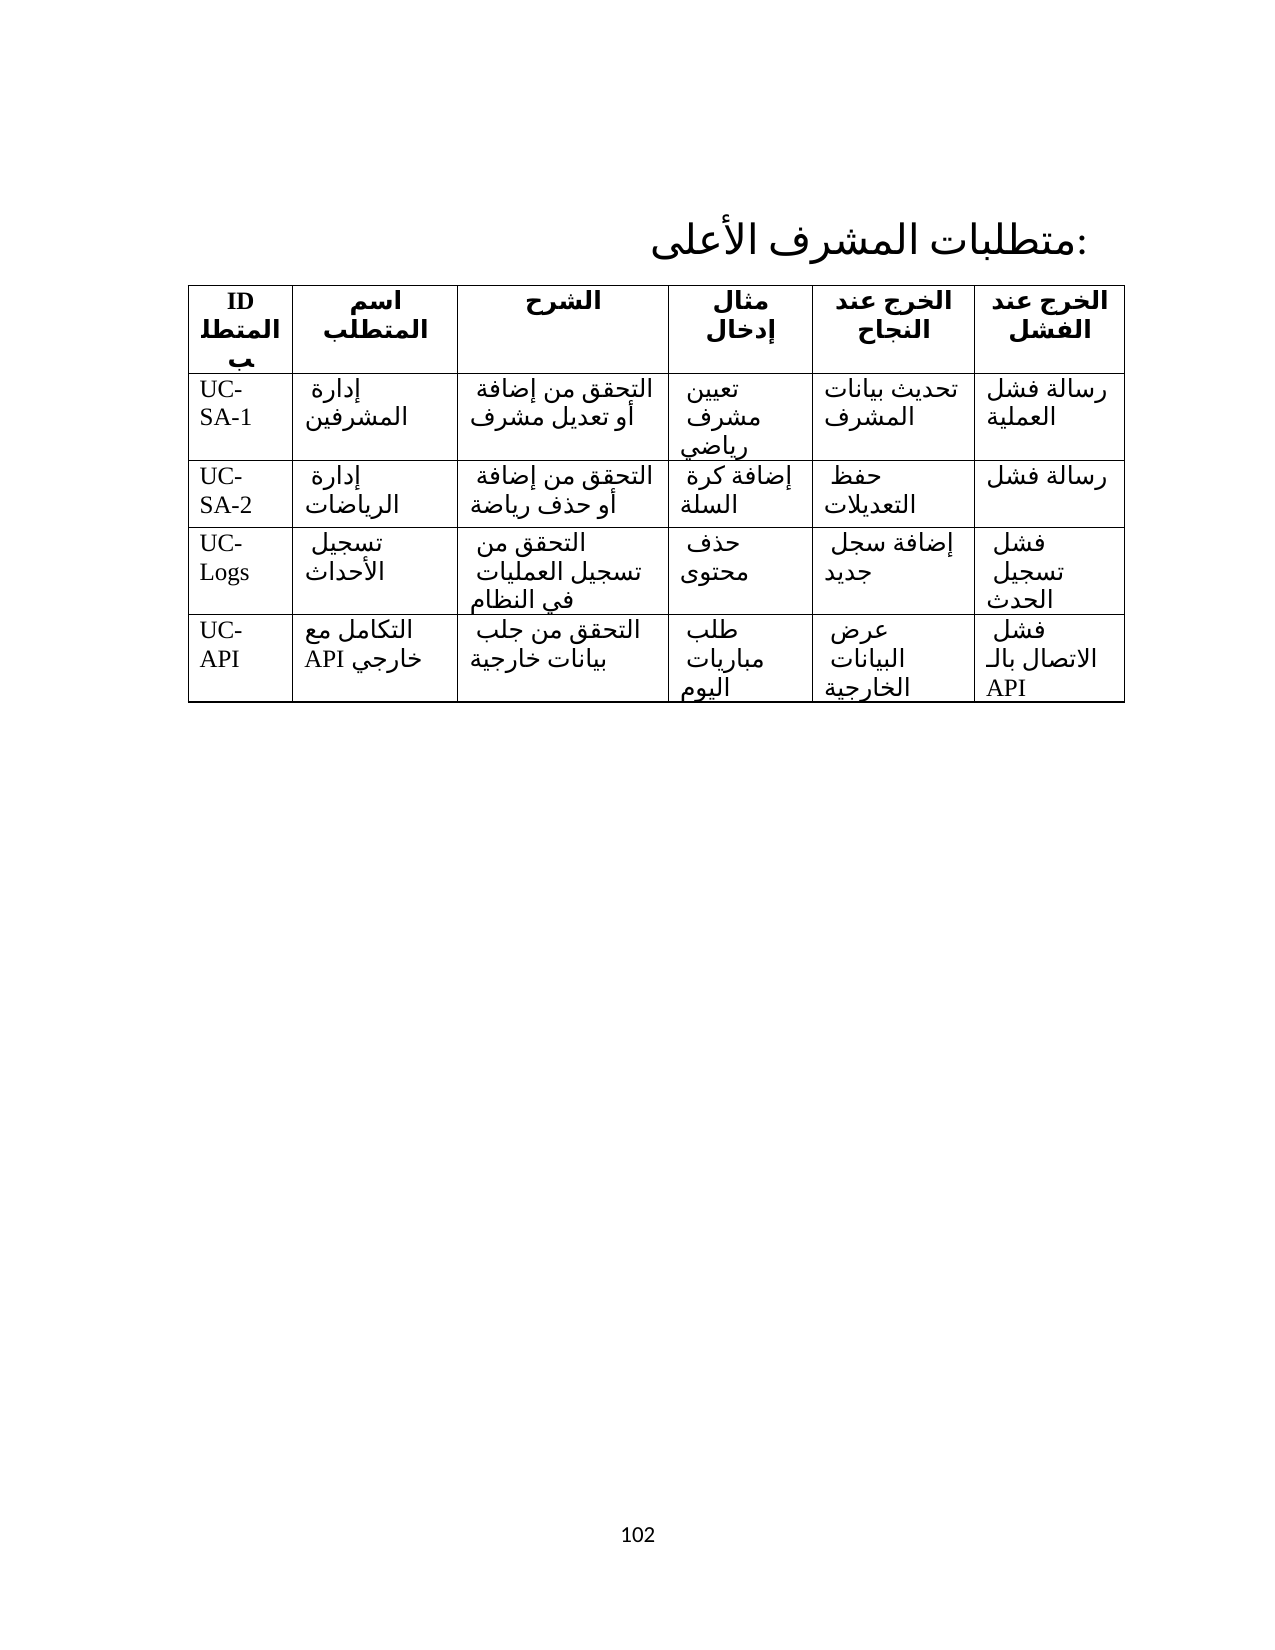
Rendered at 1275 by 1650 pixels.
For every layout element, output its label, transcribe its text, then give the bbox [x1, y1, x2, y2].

table_cell UC-SA-1 [189, 374, 292, 460]
table_header ID المتطلب [189, 286, 292, 373]
text متطلبات المشرف الأعلى: [187, 214, 1087, 265]
table_cell التحقق من إضافة أو تعديل مشرف [458, 374, 668, 460]
table_cell إدارة الرياضات [293, 461, 457, 527]
table_cell طلب مباريات اليوم [669, 615, 812, 701]
table_cell تحديث بيانات المشرف [813, 374, 974, 460]
table_cell فشل تسجيل الحدث [975, 528, 1124, 614]
table_header الخرج عند النجاح [813, 286, 974, 373]
table_cell UC-SA-2 [189, 461, 292, 527]
table_cell التكامل مع API خارجي [293, 615, 457, 701]
table_cell فشل الاتصال بالـ API [975, 615, 1124, 701]
table_cell إدارة المشرفين [293, 374, 457, 460]
table_cell إضافة سجل جديد [813, 528, 974, 614]
table_header الشرح [458, 286, 668, 373]
table_cell UC-Logs [189, 528, 292, 614]
table_cell عرض البيانات الخارجية [813, 615, 974, 701]
table_header مثال إدخال [669, 286, 812, 373]
table_header اسم المتطلب [293, 286, 457, 373]
table_cell التحقق من تسجيل العمليات في النظام [458, 528, 668, 614]
table_cell التحقق من جلب بيانات خارجية [458, 615, 668, 701]
table_cell UC-API [189, 615, 292, 701]
table_cell التحقق من إضافة أو حذف رياضة [458, 461, 668, 527]
table_cell رسالة فشل [975, 461, 1124, 527]
table_cell تسجيل الأحداث [293, 528, 457, 614]
table_cell رسالة فشل العملية [975, 374, 1124, 460]
table_cell حذف محتوى [669, 528, 812, 614]
table_cell حفظ التعديلات [813, 461, 974, 527]
table_cell تعيين مشرف رياضي [669, 374, 812, 460]
table_header الخرج عند الفشل [975, 286, 1124, 373]
table_cell إضافة كرة السلة [669, 461, 812, 527]
